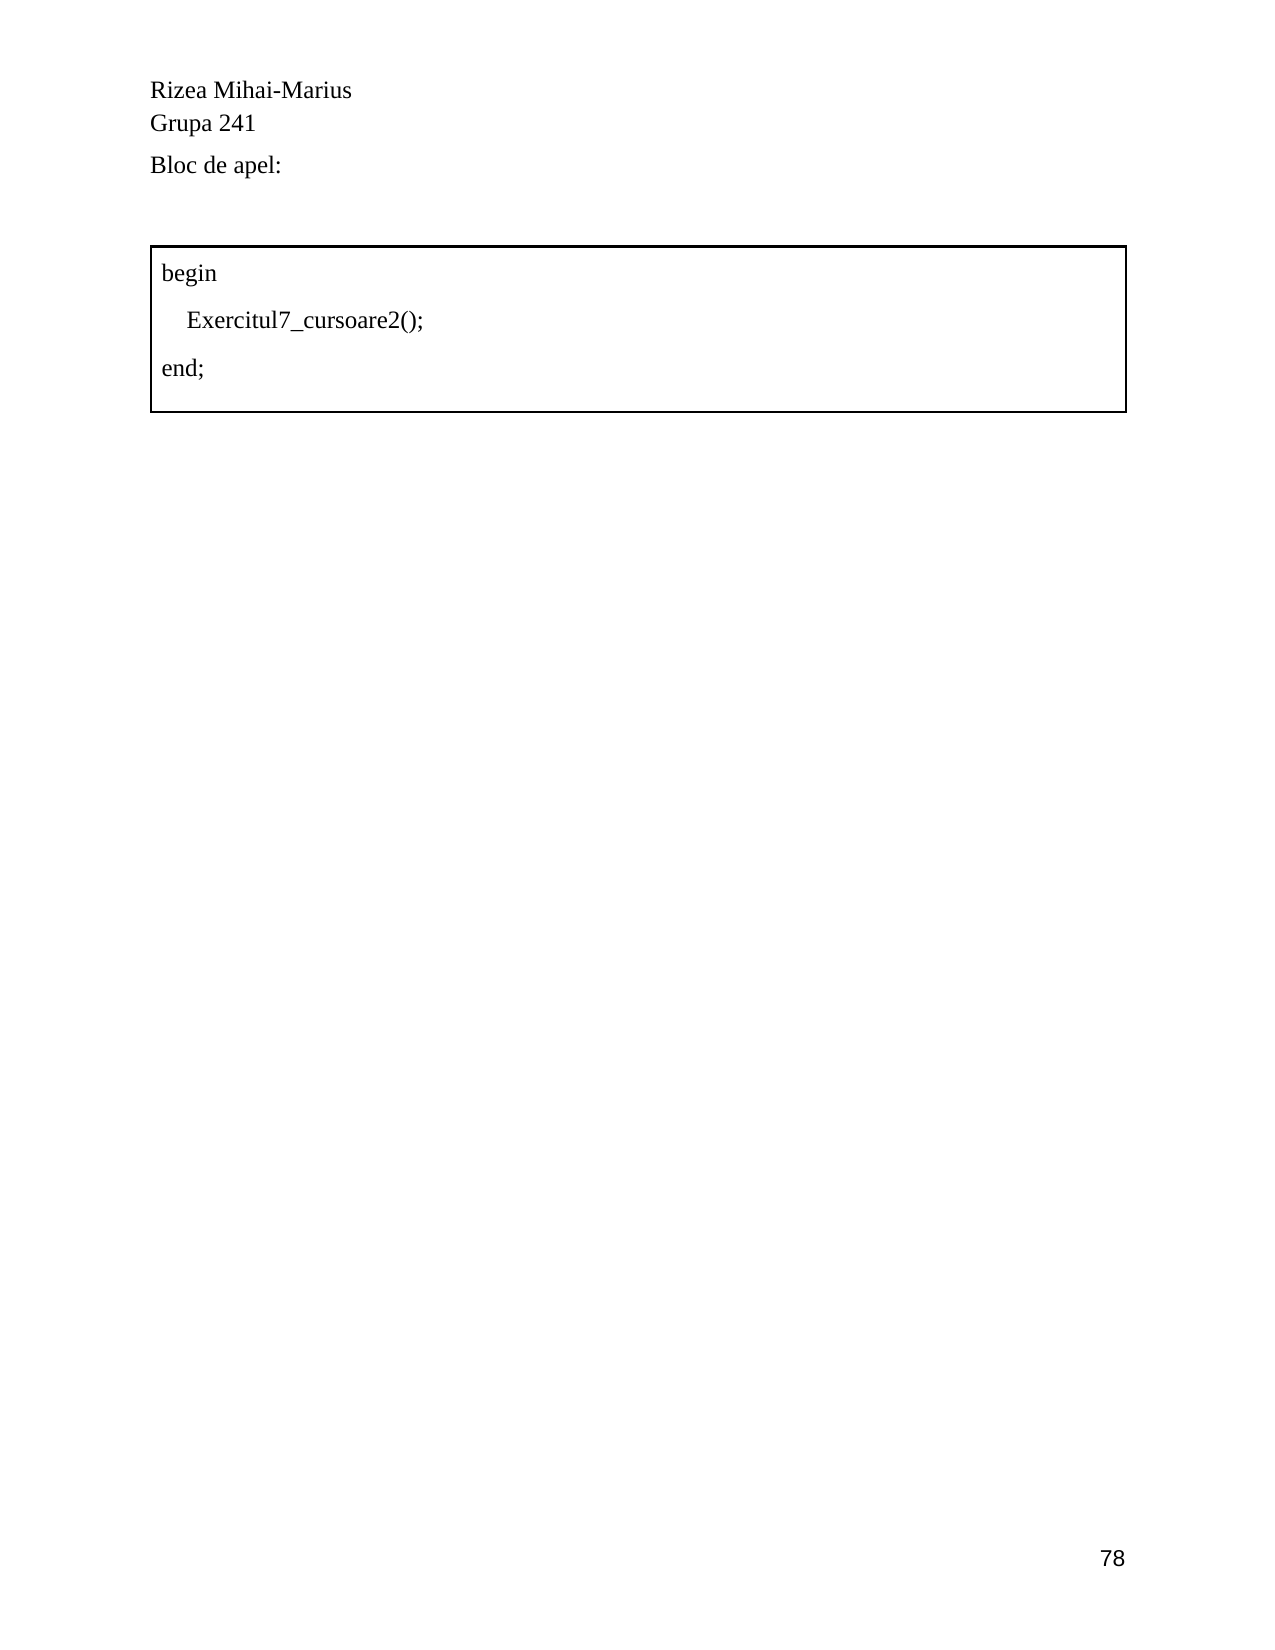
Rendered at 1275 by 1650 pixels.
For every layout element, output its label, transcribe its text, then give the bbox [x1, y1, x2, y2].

text Bloc de apel: [150, 150, 1125, 179]
table_header begin Exercitul7_cursoare2(); end; [152, 248, 1125, 411]
